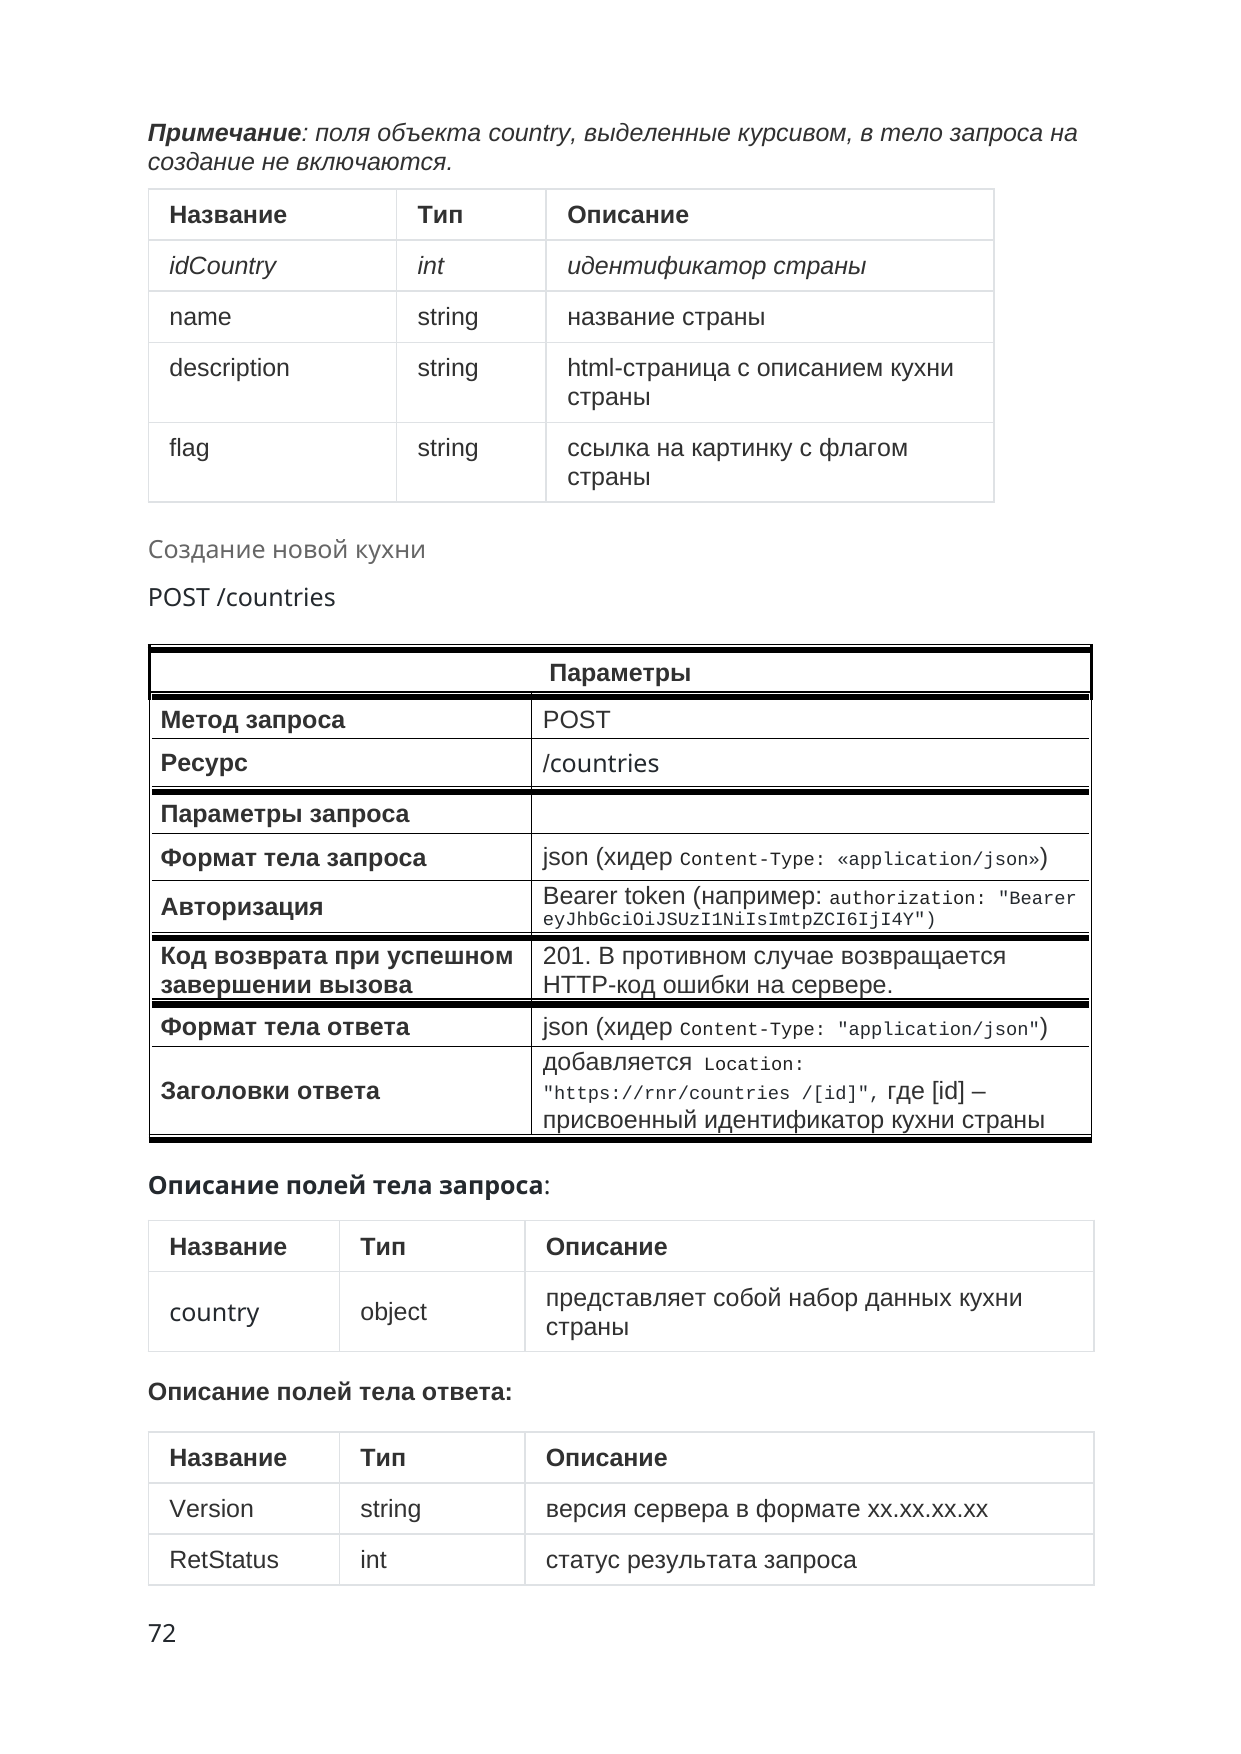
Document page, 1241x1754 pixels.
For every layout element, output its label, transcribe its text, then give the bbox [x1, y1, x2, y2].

table_cell json (хидер Content-Type: "application/json") [532, 998, 1091, 1046]
table_cell POST [532, 693, 1091, 738]
table_header Параметры [151, 653, 1090, 691]
text Описание полей тела запроса: [148, 1168, 1093, 1202]
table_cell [526, 1272, 1093, 1351]
table_cell json (хидер Content-Type: «application/json») [532, 833, 1091, 880]
table_header Название [149, 1433, 339, 1482]
table_cell статус результата запроса [526, 1535, 1093, 1584]
table_header Описание [526, 1221, 1093, 1271]
table_cell Авторизация [150, 880, 531, 931]
table_cell name [149, 292, 396, 341]
subtitle Создание новой кухни [148, 532, 1093, 566]
table_cell Заголовки ответа [150, 1046, 531, 1133]
table_cell /countries [532, 738, 1091, 786]
table_cell int [340, 1535, 524, 1584]
table_cell description [149, 343, 396, 421]
table_cell Ресурс [150, 738, 531, 786]
table_cell idCountry [149, 241, 396, 290]
table_cell идентификатор страны [547, 241, 993, 290]
table_cell int [397, 241, 545, 290]
table_header Описание [547, 190, 993, 239]
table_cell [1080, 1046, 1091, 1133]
table_cell Формат тела запроса [150, 833, 531, 880]
table_cell ссылка на картинку с флагом страны [547, 423, 993, 501]
text Описание полей тела ответа: [148, 1377, 1093, 1406]
table_cell flag [149, 423, 396, 501]
table_cell название страны [547, 292, 993, 341]
text Примечание: поля объекта country, выделенные курсивом, в тело запроса на создание не включаются. [148, 118, 1093, 176]
table_cell версия сервера в формате хх.хх.хх.хх [526, 1484, 1093, 1533]
table_cell string [397, 343, 545, 421]
table_cell string [340, 1484, 524, 1533]
table_cell string [397, 423, 545, 501]
table_cell [532, 786, 1091, 833]
table_header Тип [340, 1433, 524, 1482]
table_header Описание [526, 1433, 1093, 1482]
text POST /countries [148, 579, 1093, 613]
table_cell Код возврата при успешном завершении вызова [150, 931, 531, 998]
table_header Название [149, 190, 396, 239]
table_header Название [149, 1221, 339, 1271]
table_cell Параметры запроса [150, 786, 531, 833]
table_cell Version [149, 1484, 339, 1533]
table_cell country [149, 1272, 339, 1351]
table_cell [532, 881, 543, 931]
table_header Тип [397, 190, 545, 239]
table_cell Формат тела ответа [150, 998, 531, 1046]
table_cell html-страница с описанием кухни страны [547, 343, 993, 421]
table_cell object [340, 1272, 524, 1351]
table_header Тип [340, 1221, 524, 1271]
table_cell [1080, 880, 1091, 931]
table_cell string [397, 292, 545, 341]
table_cell 201. В противном случае возвращается HTTP-код ошибки на сервере. [532, 931, 1091, 998]
table_cell RetStatus [149, 1535, 339, 1584]
table_cell Метод запроса [150, 695, 531, 738]
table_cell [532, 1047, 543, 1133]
